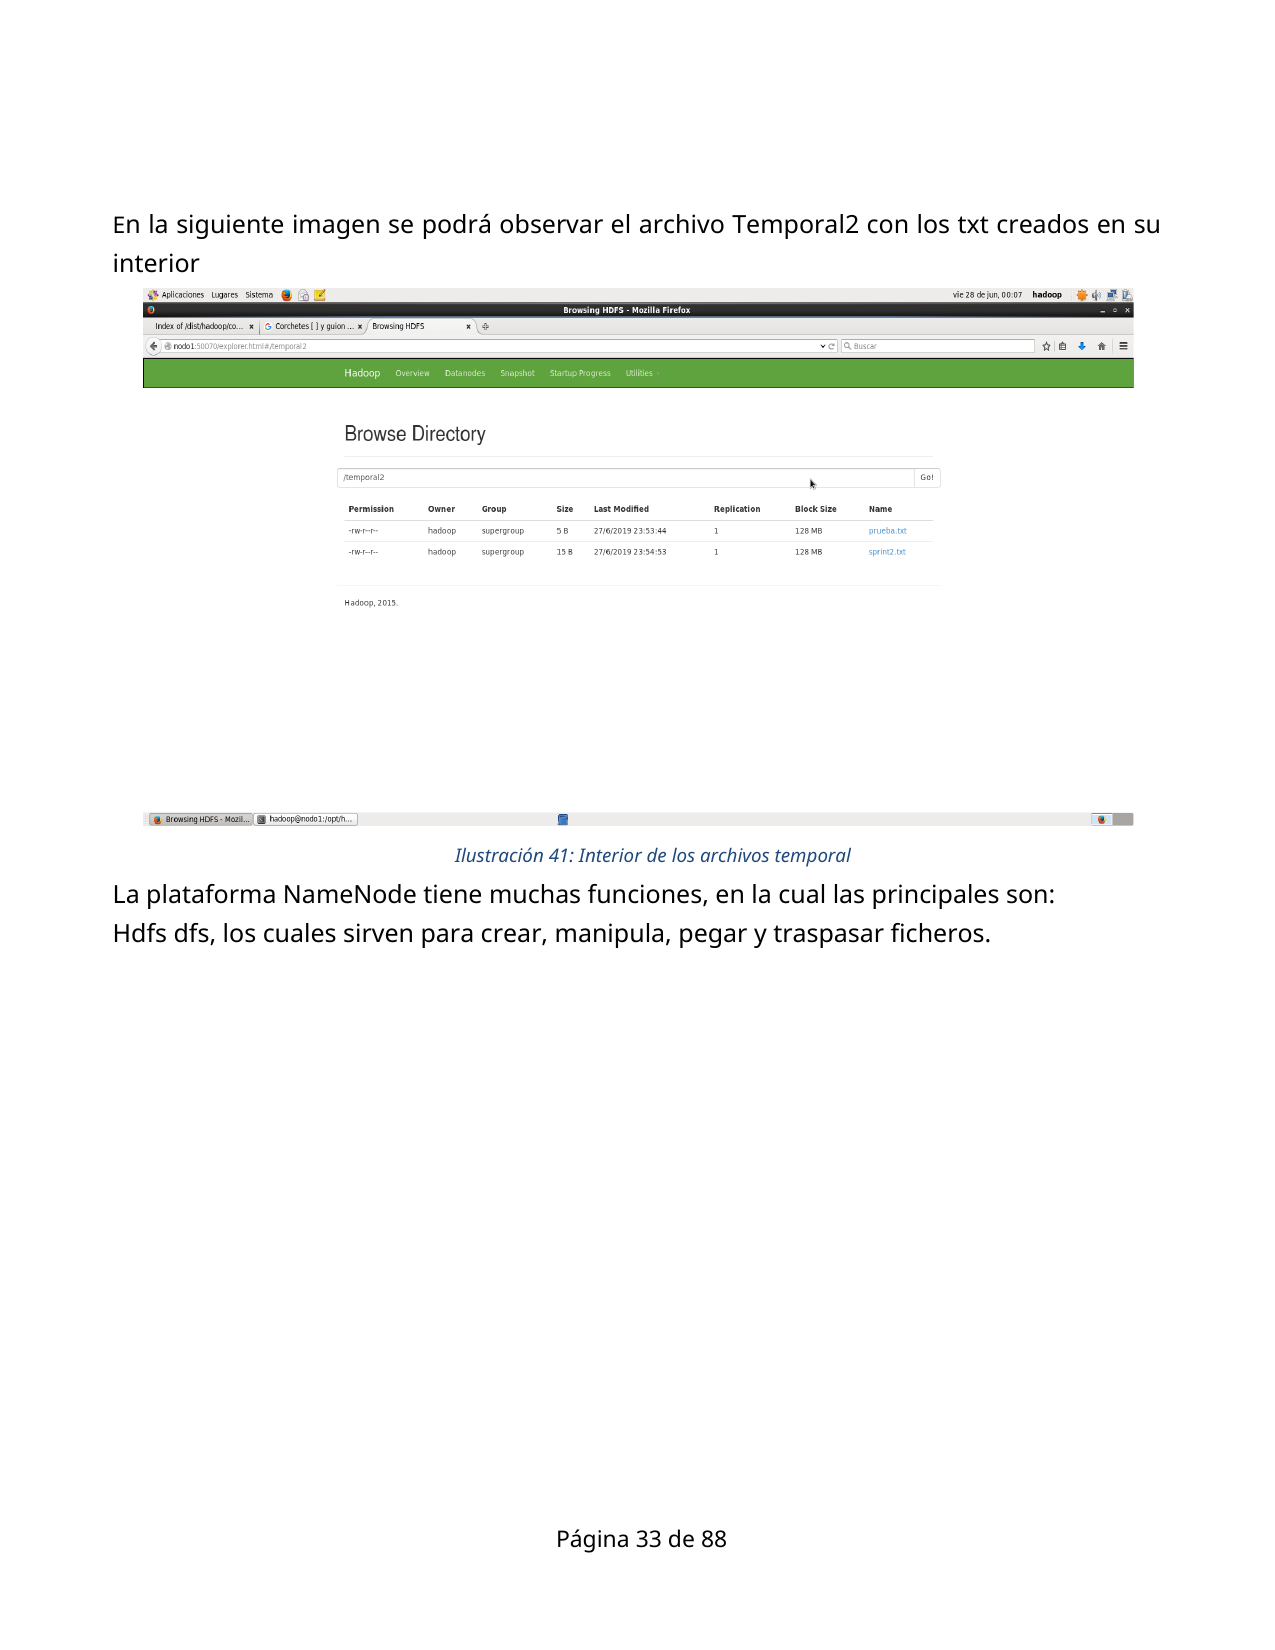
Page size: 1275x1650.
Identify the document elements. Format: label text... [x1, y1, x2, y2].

text En la siguiente imagen se podrá observar el archivo Temporal2 con los txt creados en su interior [112, 207, 1162, 280]
picture [143, 288, 1134, 826]
text Hdfs dfs, los cuales sirven para crear, manipula, pegar y traspasar ficheros. [112, 916, 1162, 950]
